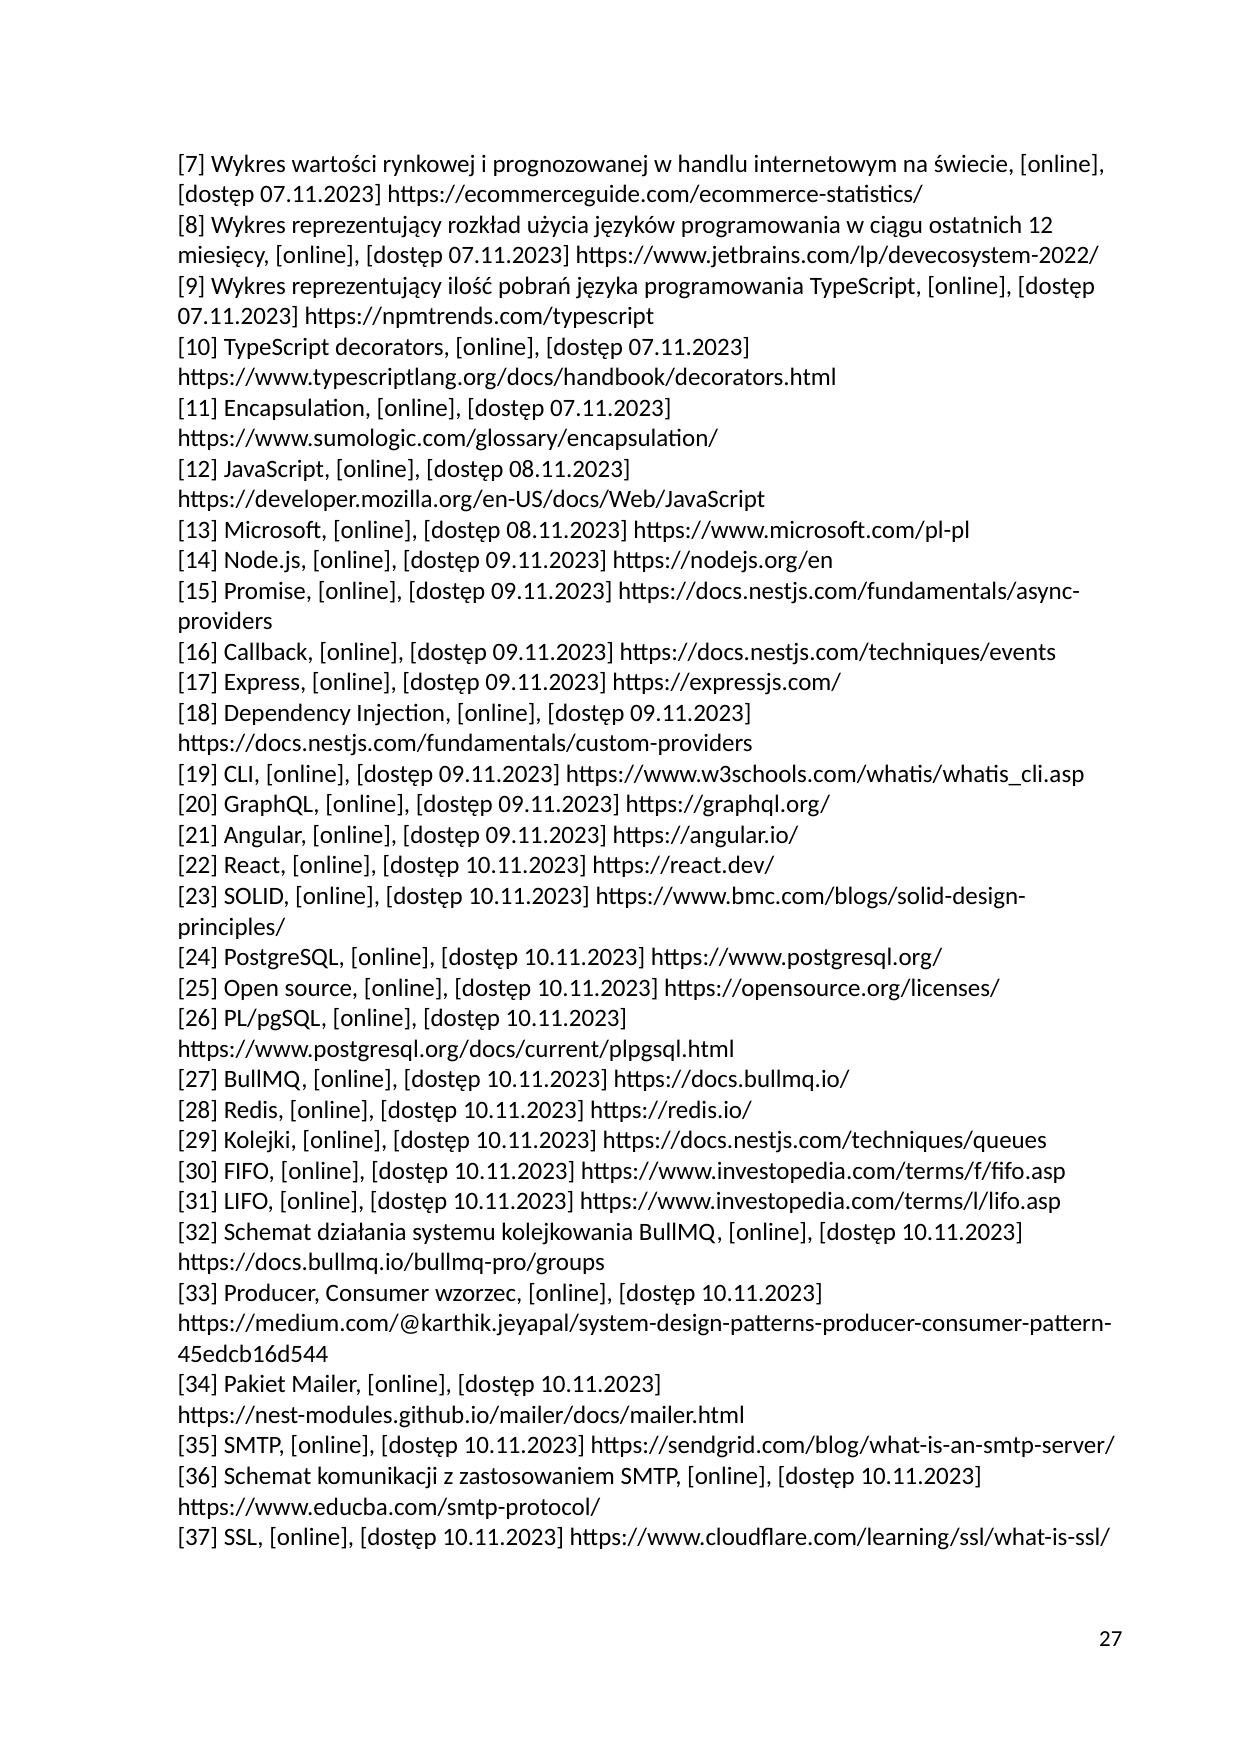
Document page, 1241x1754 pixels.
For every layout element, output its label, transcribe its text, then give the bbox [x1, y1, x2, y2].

text [20] GraphQL, [online], [dostęp 09.11.2023] https://graphql.org/ [177, 789, 1122, 819]
text [12] JavaScript, [online], [dostęp 08.11.2023] https://developer.mozilla.org/en-US/docs/Web/JavaScript [177, 453, 1122, 514]
text [24] PostgreSQL, [online], [dostęp 10.11.2023] https://www.postgresql.org/ [177, 941, 1122, 972]
text [36] Schemat komunikacji z zastosowaniem SMTP, [online], [dostęp 10.11.2023] https://www.educba.com/smtp-protocol/ [177, 1460, 1122, 1521]
text [25] Open source, [online], [dostęp 10.11.2023] https://opensource.org/licenses/ [177, 972, 1122, 1002]
text [26] PL/pgSQL, [online], [dostęp 10.11.2023] https://www.postgresql.org/docs/current/plpgsql.html [177, 1002, 1122, 1063]
text [27] BullMQ, [online], [dostęp 10.11.2023] https://docs.bullmq.io/ [177, 1063, 1122, 1094]
text [31] LIFO, [online], [dostęp 10.11.2023] https://www.investopedia.com/terms/l/lifo.asp [177, 1185, 1122, 1216]
text [15] Promise, [online], [dostęp 09.11.2023] https://docs.nestjs.com/fundamentals/async-providers [177, 575, 1122, 636]
text [16] Callback, [online], [dostęp 09.11.2023] https://docs.nestjs.com/techniques/events [177, 636, 1122, 667]
text [28] Redis, [online], [dostęp 10.11.2023] https://redis.io/ [177, 1094, 1122, 1124]
text [11] Encapsulation, [online], [dostęp 07.11.2023] https://www.sumologic.com/glossary/encapsulation/ [177, 392, 1122, 453]
text [21] Angular, [online], [dostęp 09.11.2023] https://angular.io/ [177, 819, 1122, 850]
text [29] Kolejki, [online], [dostęp 10.11.2023] https://docs.nestjs.com/techniques/queues [177, 1124, 1122, 1155]
text [35] SMTP, [online], [dostęp 10.11.2023] https://sendgrid.com/blog/what-is-an-smtp-server/ [177, 1429, 1122, 1460]
text [9] Wykres reprezentujący ilość pobrań języka programowania TypeScript, [online], [dostęp 07.11.2023] https://npmtrends.com/typescript [177, 270, 1122, 331]
text [32] Schemat działania systemu kolejkowania BullMQ, [online], [dostęp 10.11.2023] https://docs.bullmq.io/bullmq-pro/groups [177, 1216, 1122, 1277]
text [22] React, [online], [dostęp 10.11.2023] https://react.dev/ [177, 850, 1122, 880]
text [13] Microsoft, [online], [dostęp 08.11.2023] https://www.microsoft.com/pl-pl [177, 514, 1122, 544]
text [33] Producer, Consumer wzorzec, [online], [dostęp 10.11.2023] https://medium.com/@karthik.jeyapal/system-design-patterns-producer-consumer-pattern-45edcb16d544 [177, 1277, 1122, 1368]
text [8] Wykres reprezentujący rozkład użycia języków programowania w ciągu ostatnich 12 miesięcy, [online], [dostęp 07.11.2023] https://www.jetbrains.com/lp/devecosystem-2022/ [177, 209, 1122, 270]
text [37] SSL, [online], [dostęp 10.11.2023] https://www.cloudflare.com/learning/ssl/what-is-ssl/ [177, 1521, 1122, 1552]
text [30] FIFO, [online], [dostęp 10.11.2023] https://www.investopedia.com/terms/f/fifo.asp [177, 1155, 1122, 1185]
text [18] Dependency Injection, [online], [dostęp 09.11.2023] https://docs.nestjs.com/fundamentals/custom-providers [177, 697, 1122, 758]
text [19] CLI, [online], [dostęp 09.11.2023] https://www.w3schools.com/whatis/whatis_cli.asp [177, 758, 1122, 789]
text [17] Express, [online], [dostęp 09.11.2023] https://expressjs.com/ [177, 667, 1122, 697]
text [23] SOLID, [online], [dostęp 10.11.2023] https://www.bmc.com/blogs/solid-design-principles/ [177, 880, 1122, 941]
text [14] Node.js, [online], [dostęp 09.11.2023] https://nodejs.org/en [177, 544, 1122, 575]
text [7] Wykres wartości rynkowej i prognozowanej w handlu internetowym na świecie, [online], [dostęp 07.11.2023] https://ecommerceguide.com/ecommerce-statistics/ [177, 148, 1122, 209]
text [10] TypeScript decorators, [online], [dostęp 07.11.2023] https://www.typescriptlang.org/docs/handbook/decorators.html [177, 331, 1122, 392]
text [34] Pakiet Mailer, [online], [dostęp 10.11.2023] https://nest-modules.github.io/mailer/docs/mailer.html [177, 1368, 1122, 1429]
